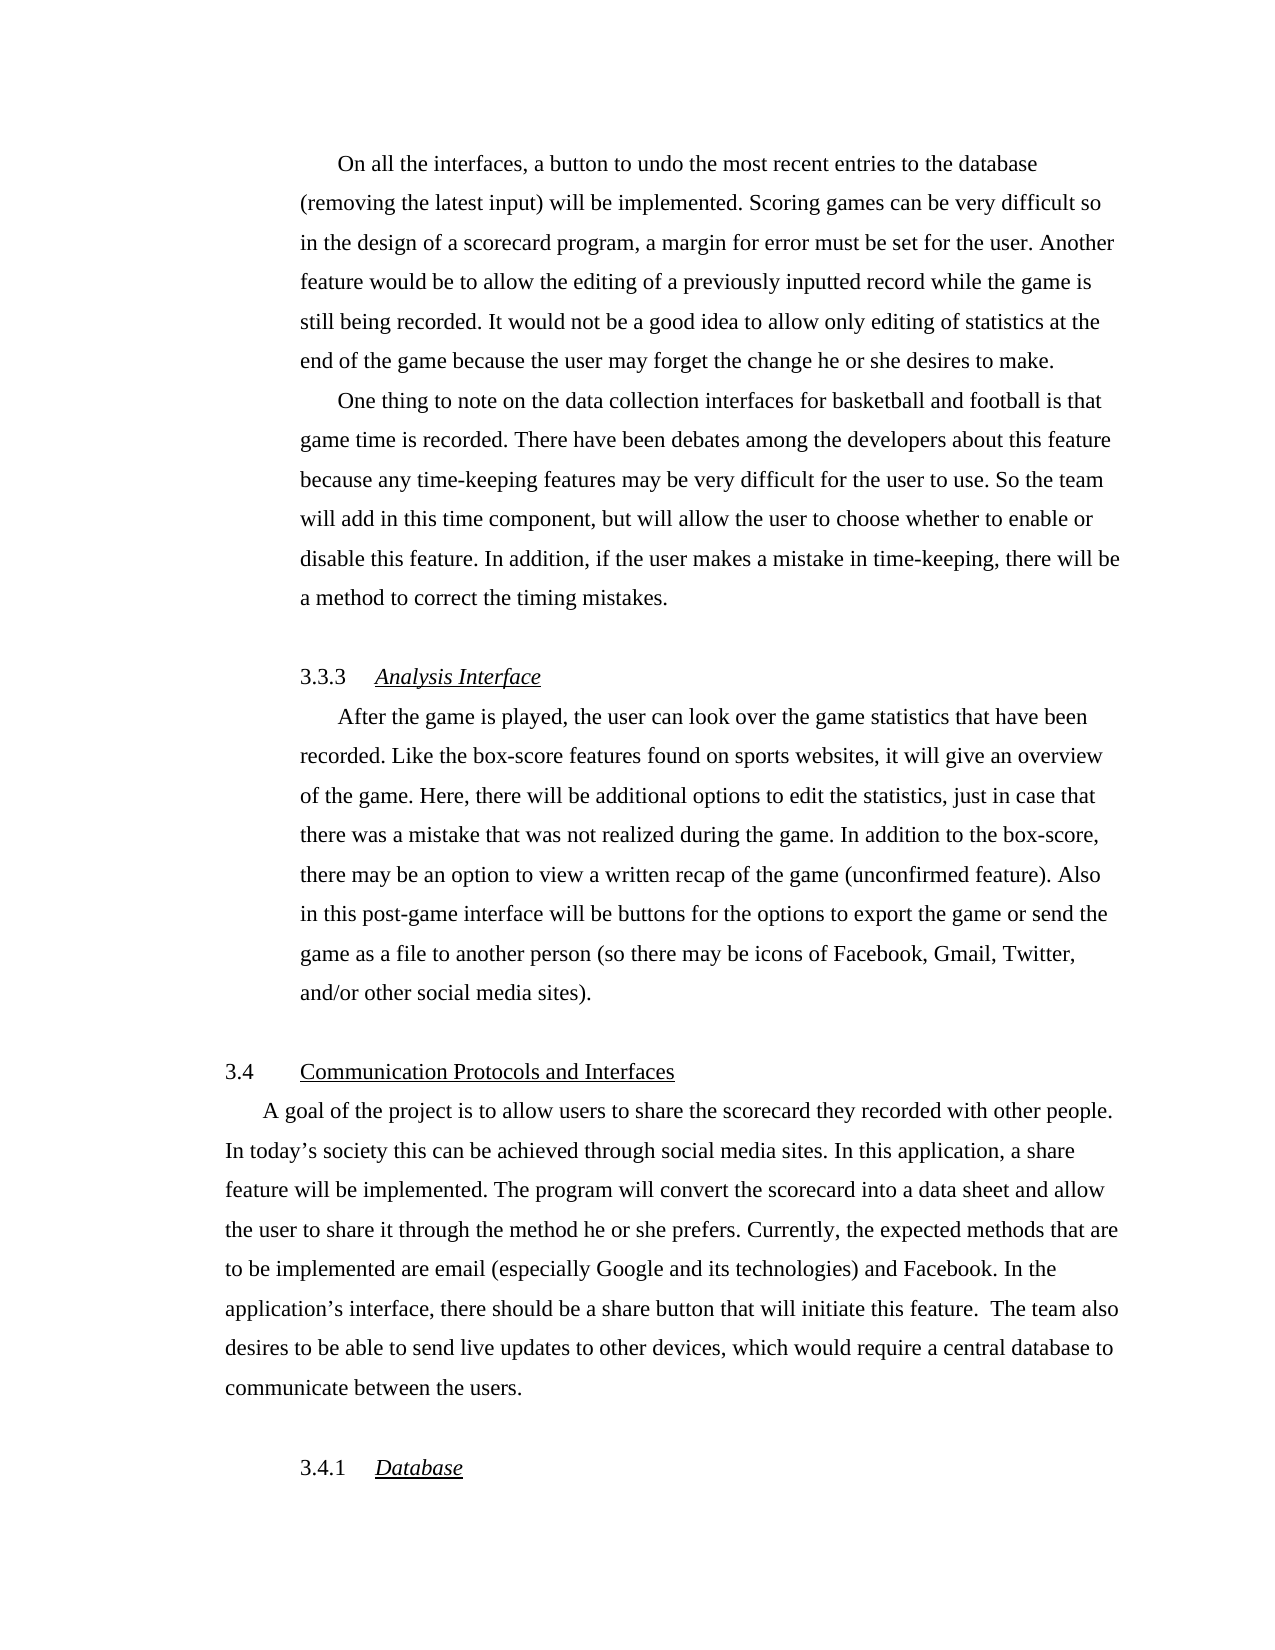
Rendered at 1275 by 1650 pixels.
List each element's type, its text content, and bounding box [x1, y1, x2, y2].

text After the game is played, the user can look over the game statistics that have been recorded. Like the box-score features found on sports websites, it will give an overview of the game. Here, there will be additional options to edit the statistics, just in case that there was a mistake that was not realized during the game. In addition to the box-score, there may be an option to view a written recap of the game (unconfirmed feature). Also in this post-game interface will be buttons for the options to export the game or send the game as a file to another person (so there may be icons of Facebook, Gmail, Twitter, and/or other social media sites). [300, 703, 1125, 1005]
list A goal of the project is to allow users to share the scorecard they recorded with other people. In today’s society this can be achieved through social media sites. In this application, a share feature will be implemented. The program will convert the scorecard into a data sheet and allow the user to share it through the method he or she prefers. Currently, the expected methods that are to be implemented are email (especially Google and its technologies) and Facebook. In the application’s interface, there should be a share button that will initiate this feature. The team also desires to be able to send live updates to other devices, which would require a central database to communicate between the users. [225, 1097, 1125, 1400]
list 3.3.3 Analysis Interface [225, 663, 1125, 689]
list 3.4.1 Database [225, 1454, 1125, 1481]
text One thing to note on the data collection interfaces for basketball and football is that game time is recorded. There have been debates among the developers about this feature because any time-keeping features may be very difficult for the user to use. So the team will add in this time component, but will allow the user to choose whether to enable or disable this feature. In addition, if the user makes a mistake in time-keeping, there will be a method to correct the timing mistakes. [300, 387, 1125, 611]
list 3.4 Communication Protocols and Interfaces [225, 1058, 1125, 1084]
text On all the interfaces, a button to undo the most recent entries to the database (removing the latest input) will be implemented. Scoring games can be very difficult so in the design of a scorecard program, a margin for error must be set for the user. Another feature would be to allow the editing of a previously inputted record while the game is still being recorded. It would not be a good idea to allow only editing of statistics at the end of the game because the user may forget the change he or she desires to make. [300, 150, 1125, 374]
